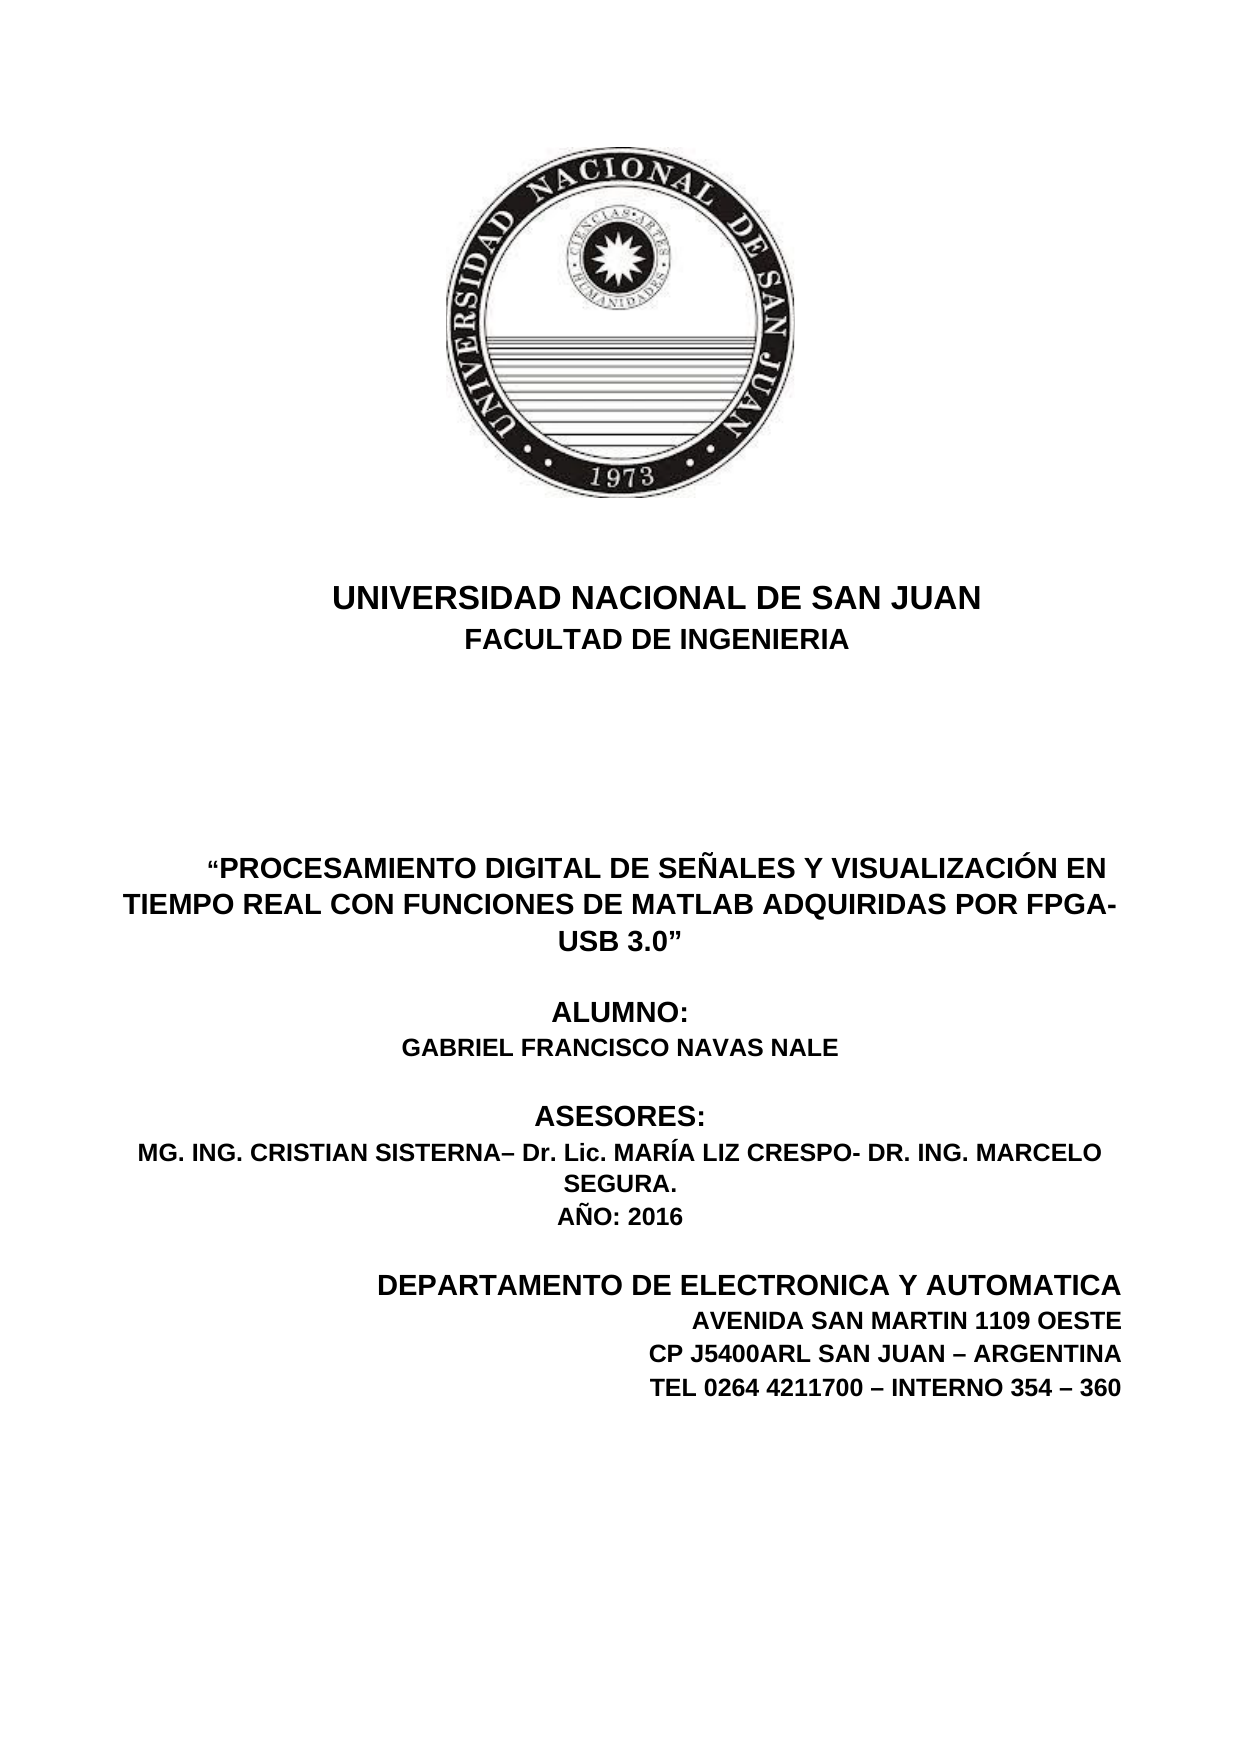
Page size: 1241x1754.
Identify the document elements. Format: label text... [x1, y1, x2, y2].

text ASESORES: [118, 1099, 1122, 1133]
text FACULTAD DE INGENIERIA [118, 622, 1122, 655]
text UNIVERSIDAD NACIONAL DE SAN JUAN [118, 578, 1122, 617]
text AVENIDA SAN MARTIN 1109 OESTE [118, 1306, 1122, 1335]
text DEPARTAMENTO DE ELECTRONICA Y AUTOMATICA [118, 1268, 1122, 1302]
text AÑO: 2016 [118, 1202, 1122, 1231]
text GABRIEL FRANCISCO NAVAS NALE [118, 1033, 1122, 1062]
text CP J5400ARL SAN JUAN – ARGENTINA [118, 1339, 1122, 1368]
text ALUMNO: [118, 995, 1122, 1028]
text MG. ING. CRISTIAN SISTERNA– Dr. Lic. MARÍA LIZ CRESPO- DR. ING. MARCELO SEGURA. [118, 1138, 1122, 1197]
text TEL 0264 4211700 – INTERNO 354 – 360 [118, 1372, 1122, 1401]
text “PROCESAMIENTO DIGITAL DE SEÑALES Y VISUALIZACIÓN EN TIEMPO REAL CON FUNCIONES DE MATLAB ADQUIRIDAS POR FPGA-USB 3.0” [118, 851, 1122, 957]
